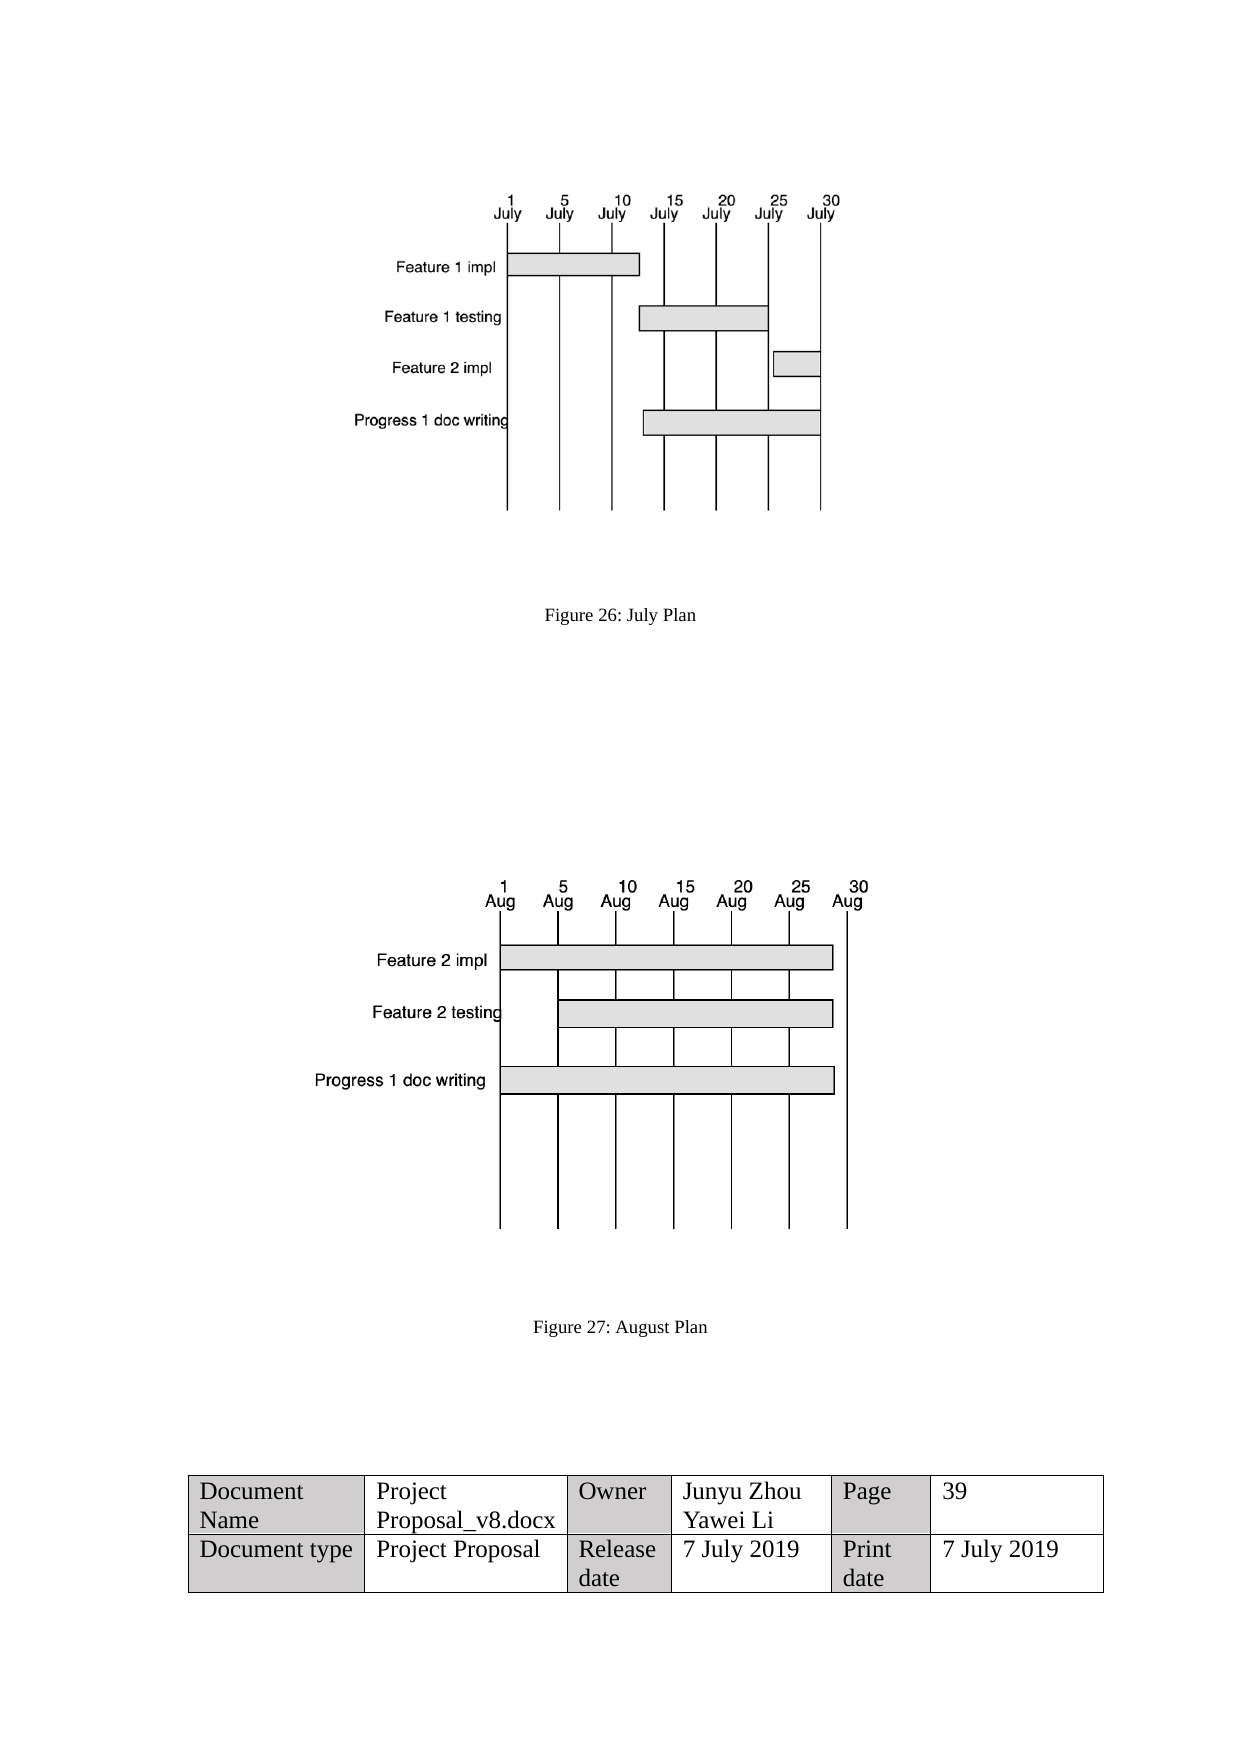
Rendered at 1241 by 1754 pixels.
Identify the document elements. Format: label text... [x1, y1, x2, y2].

text Figure 27: August Plan [187, 1316, 1053, 1338]
picture [323, 150, 917, 573]
picture [285, 804, 955, 1285]
text Figure 26: July Plan [187, 604, 1053, 625]
